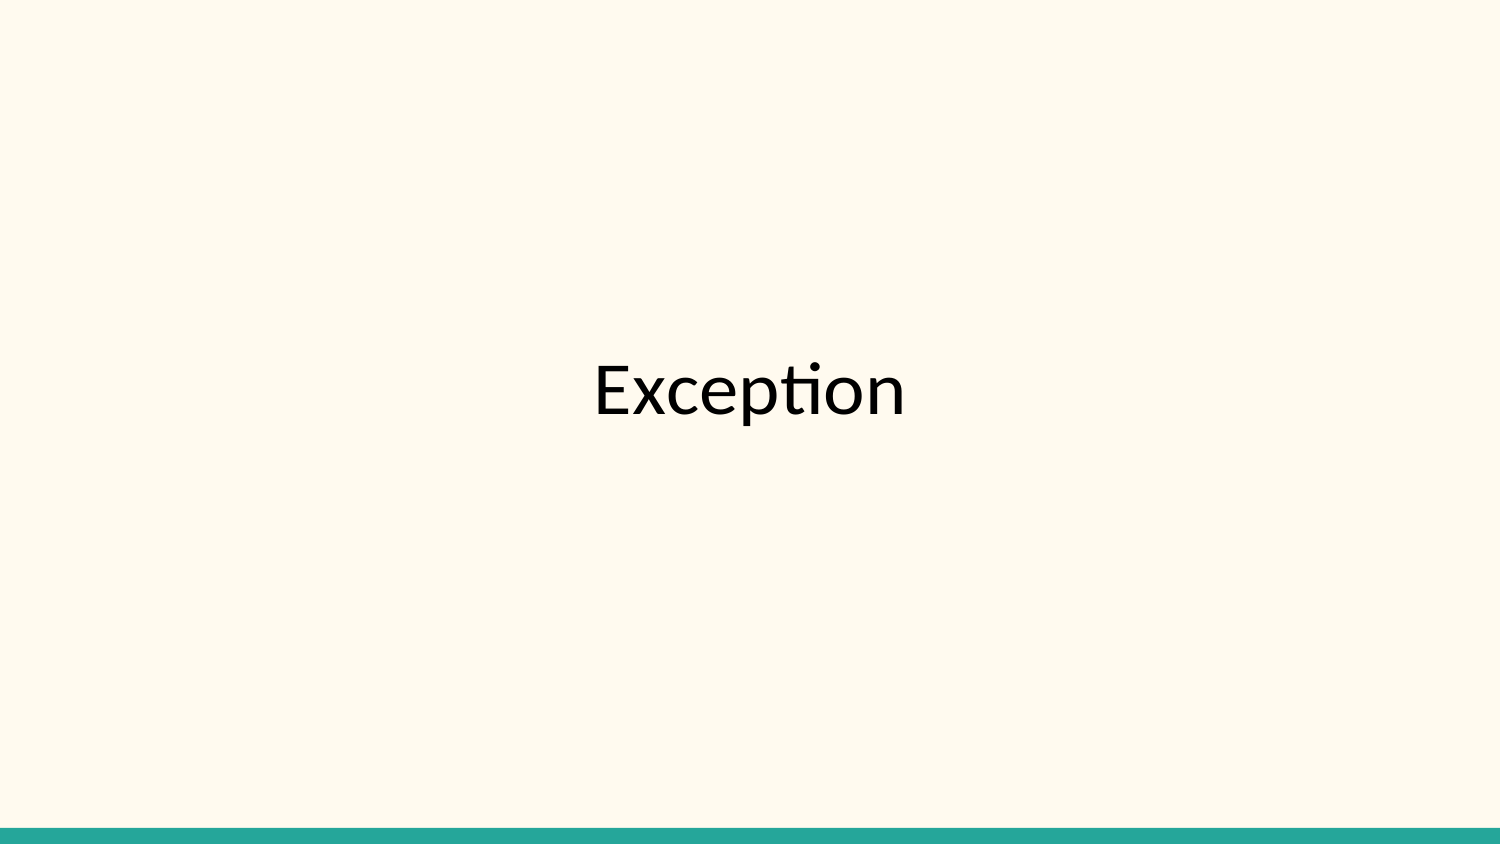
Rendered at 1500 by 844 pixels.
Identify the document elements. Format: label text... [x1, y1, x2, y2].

text Exception [346, 342, 1155, 433]
